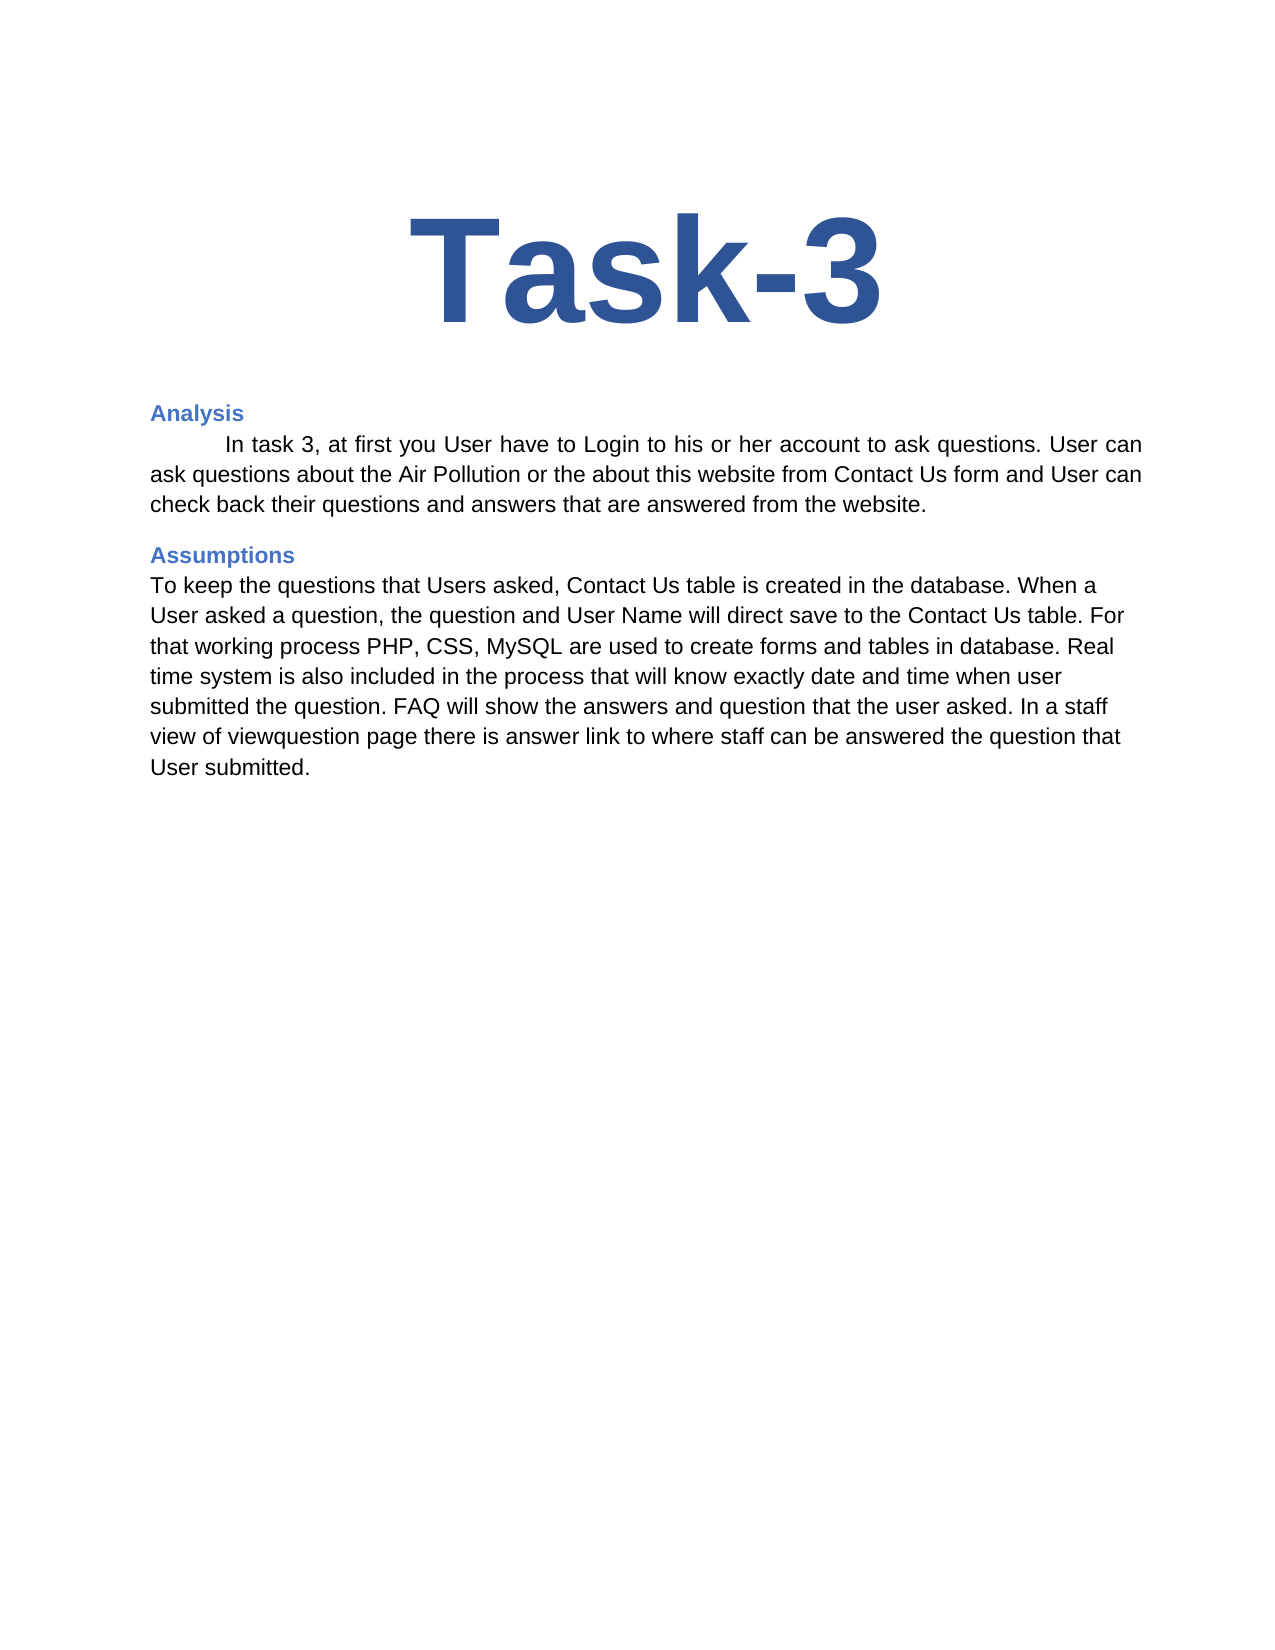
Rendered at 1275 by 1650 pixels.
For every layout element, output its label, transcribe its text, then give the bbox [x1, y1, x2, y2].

subtitle Task-3 [150, 181, 1144, 354]
subtitle Assumptions [150, 542, 1144, 568]
text In task 3, at first you User have to Login to his or her account to ask questions. User can ask questions about the Air Pollution or the about this website from Contact Us form and User can check back their questions and answers that are answered from the website. [150, 431, 1144, 517]
text To keep the questions that Users asked, Contact Us table is created in the database. When a User asked a question, the question and User Name will direct save to the Contact Us table. For that working process PHP, CSS, MySQL are used to create forms and tables in database. Real time system is also included in the process that will know exactly date and time when user submitted the question. FAQ will show the answers and question that the user asked. In a staff view of viewquestion page there is answer link to where staff can be answered the question that User submitted. [150, 572, 1144, 780]
subtitle Analysis [150, 400, 1144, 427]
